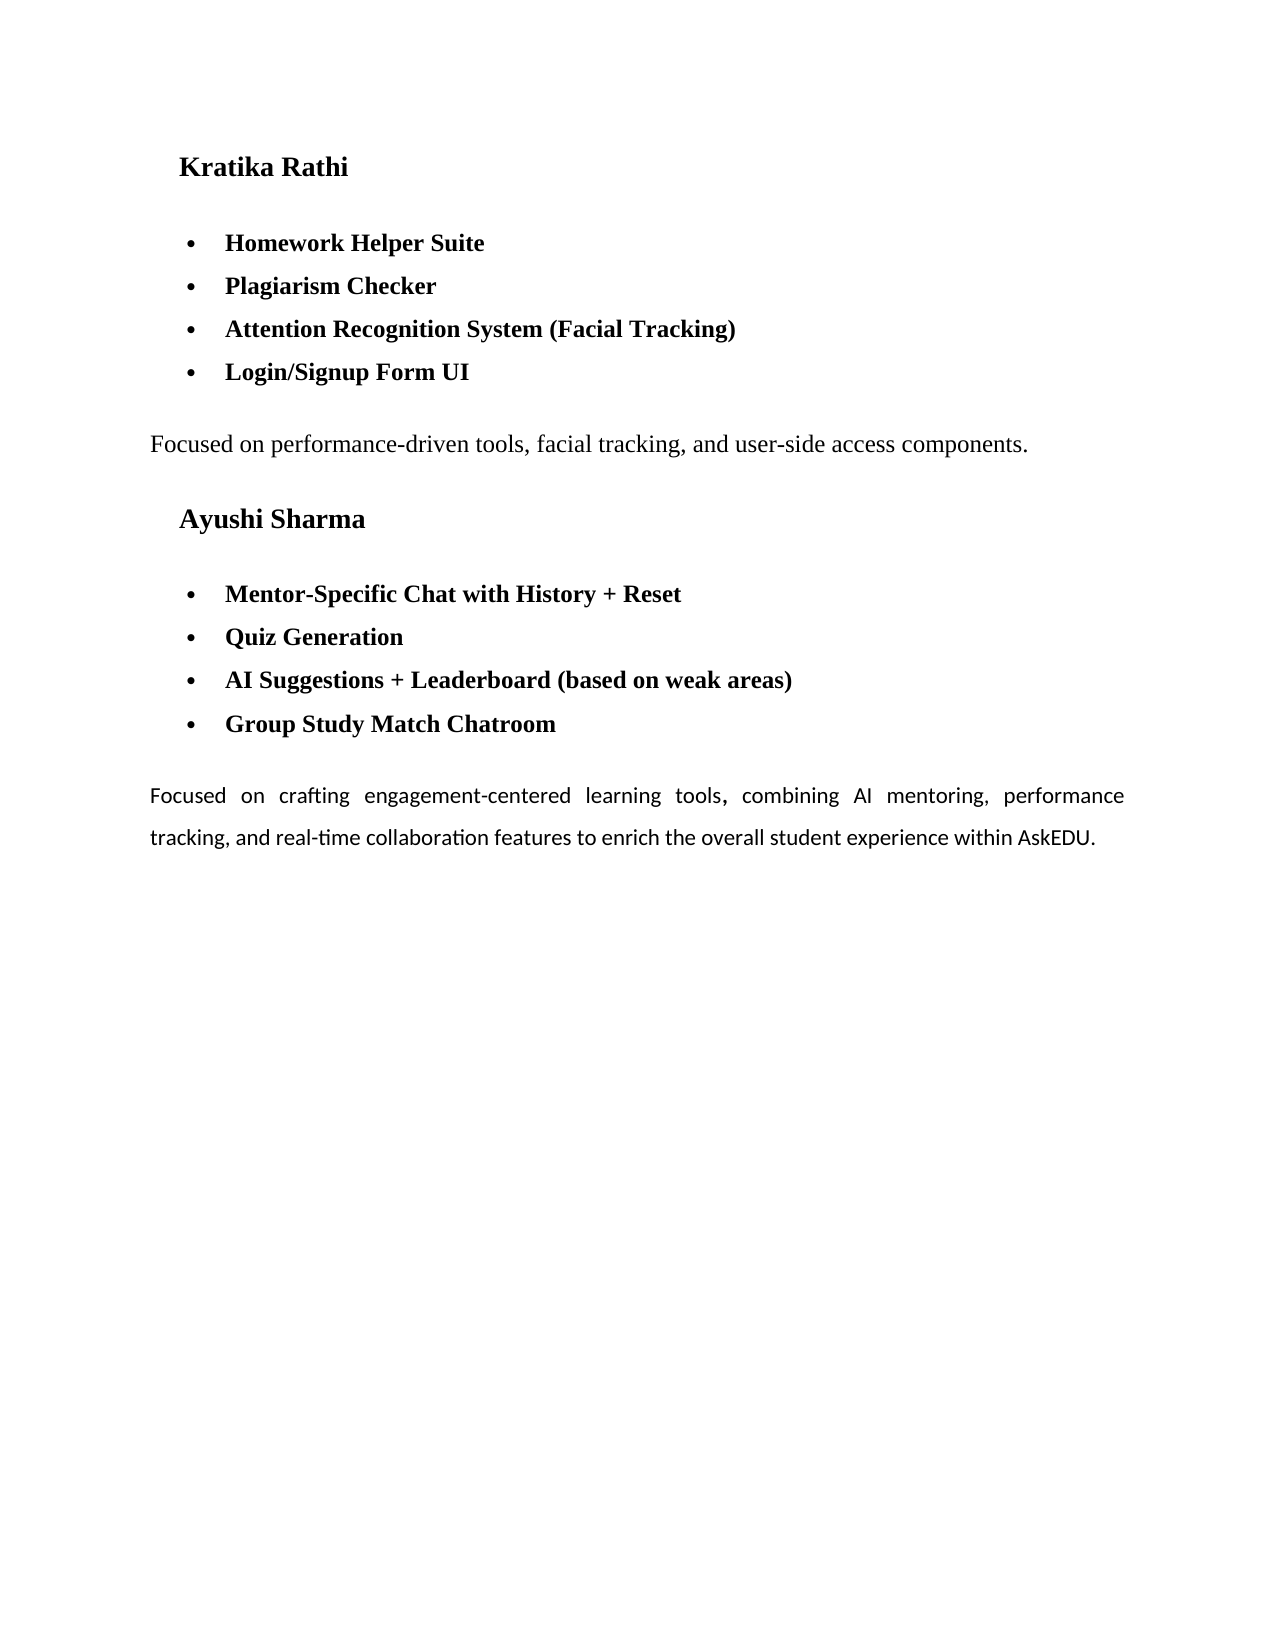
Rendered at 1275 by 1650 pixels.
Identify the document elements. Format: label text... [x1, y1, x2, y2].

list Mentor-Specific Chat with History + Reset [187, 579, 1125, 608]
list Plagiarism Checker [187, 271, 1125, 299]
text Focused on performance-driven tools, facial tracking, and user-side access components. [150, 429, 1125, 458]
text 🔹 Ayushi Sharma [150, 502, 1125, 534]
list AI Suggestions + Leaderboard (based on weak areas) [187, 666, 1125, 694]
list Login/Signup Form UI [187, 357, 1125, 386]
list Group Study Match Chatroom [187, 709, 1125, 737]
text 🔹 Kratika Rathi [150, 150, 1125, 182]
list Attention Recognition System (Facial Tracking) [187, 314, 1125, 343]
text Focused on crafting engagement-centered learning tools, combining AI mentoring, performance tracking, and real-time collaboration features to enrich the overall student experience within AskEDU. [150, 781, 1125, 851]
list Quiz Generation [187, 622, 1125, 651]
list Homework Helper Suite [187, 228, 1125, 256]
